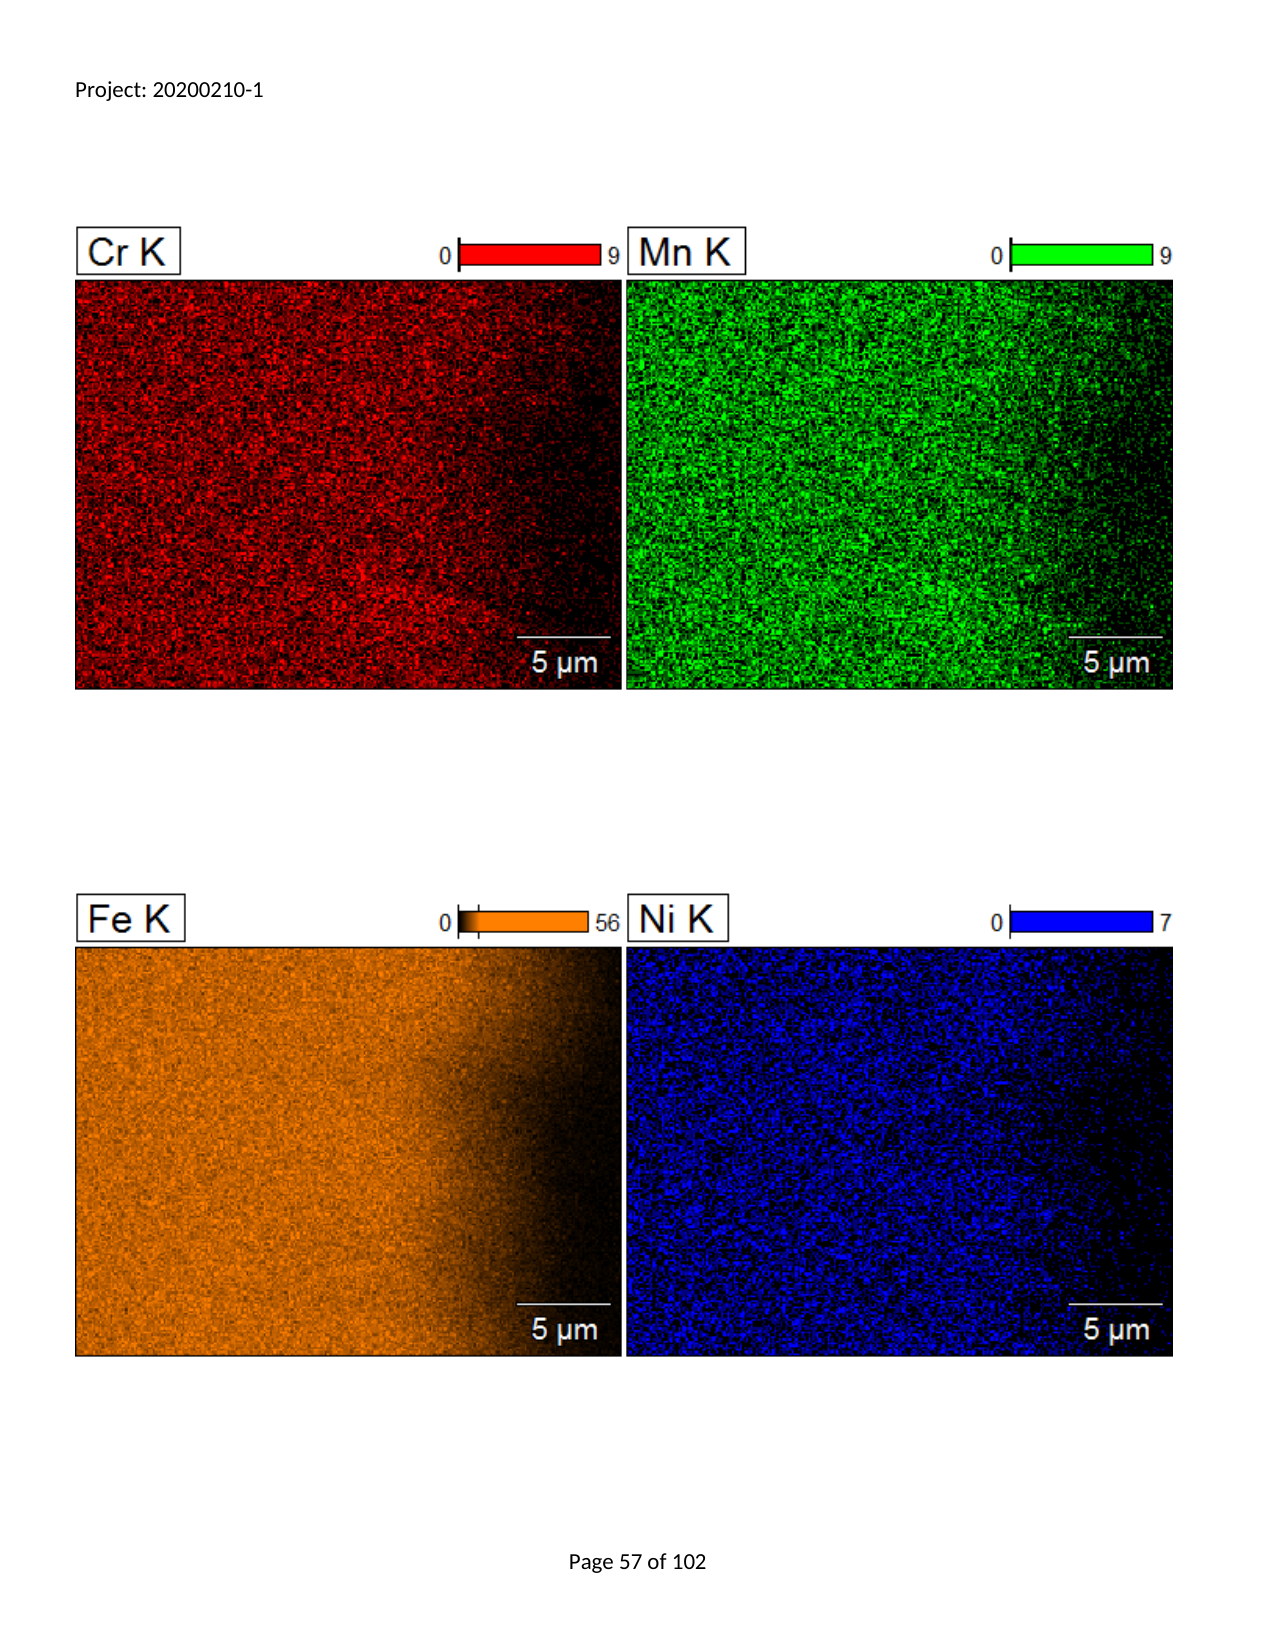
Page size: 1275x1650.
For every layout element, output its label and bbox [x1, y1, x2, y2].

picture [626, 195, 1173, 837]
picture [626, 861, 1173, 1504]
picture [75, 861, 622, 1504]
picture [75, 195, 622, 837]
